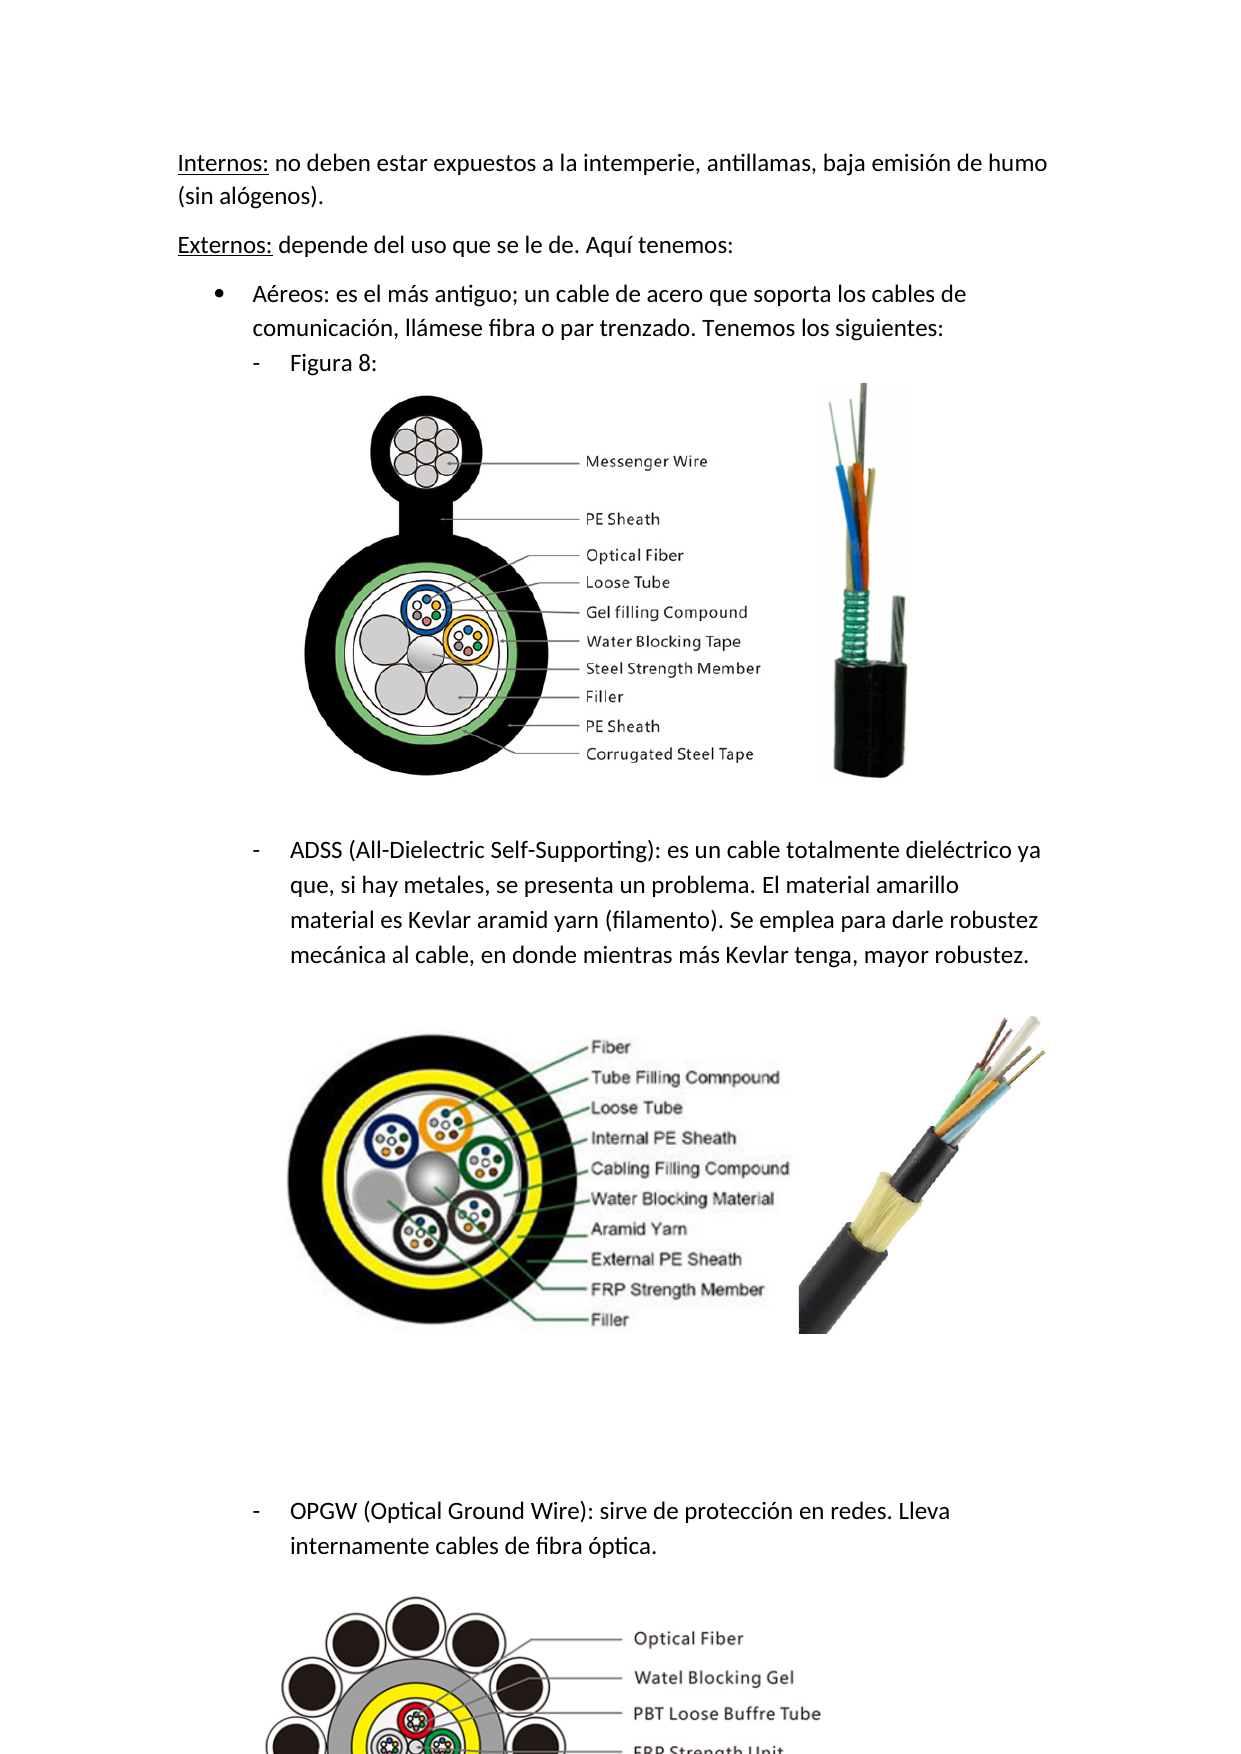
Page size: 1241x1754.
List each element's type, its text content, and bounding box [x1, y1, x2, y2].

text Internos: no deben estar expuestos a la intemperie, antillamas, baja emisión de humo (sin alógenos). [177, 148, 1063, 210]
list Aéreos: es el más antiguo; un cable de acero que soporta los cables de comunicación, llámese fibra o par trenzado. Tenemos los siguientes: [215, 278, 1062, 343]
picture [278, 1009, 1053, 1339]
text Externos: depende del uso que se le de. Aquí tenemos: [177, 229, 1063, 259]
list OPGW (Optical Ground Wire): sirve de protección en redes. Lleva internamente cables de fibra óptica. [252, 1496, 1023, 1561]
picture [815, 383, 910, 783]
picture [262, 1593, 824, 1754]
list Figura 8: [252, 347, 1062, 378]
list ADSS (All-Dielectric Self-Supporting): es un cable totalmente dieléctrico ya que, si hay metales, se presenta un problema. El material amarillo material es Kevlar aramid yarn (filamento). Se emplea para darle robustez mecánica al cable, en donde mientras más Kevlar tenga, mayor robustez. [252, 834, 1046, 969]
picture [291, 394, 773, 778]
